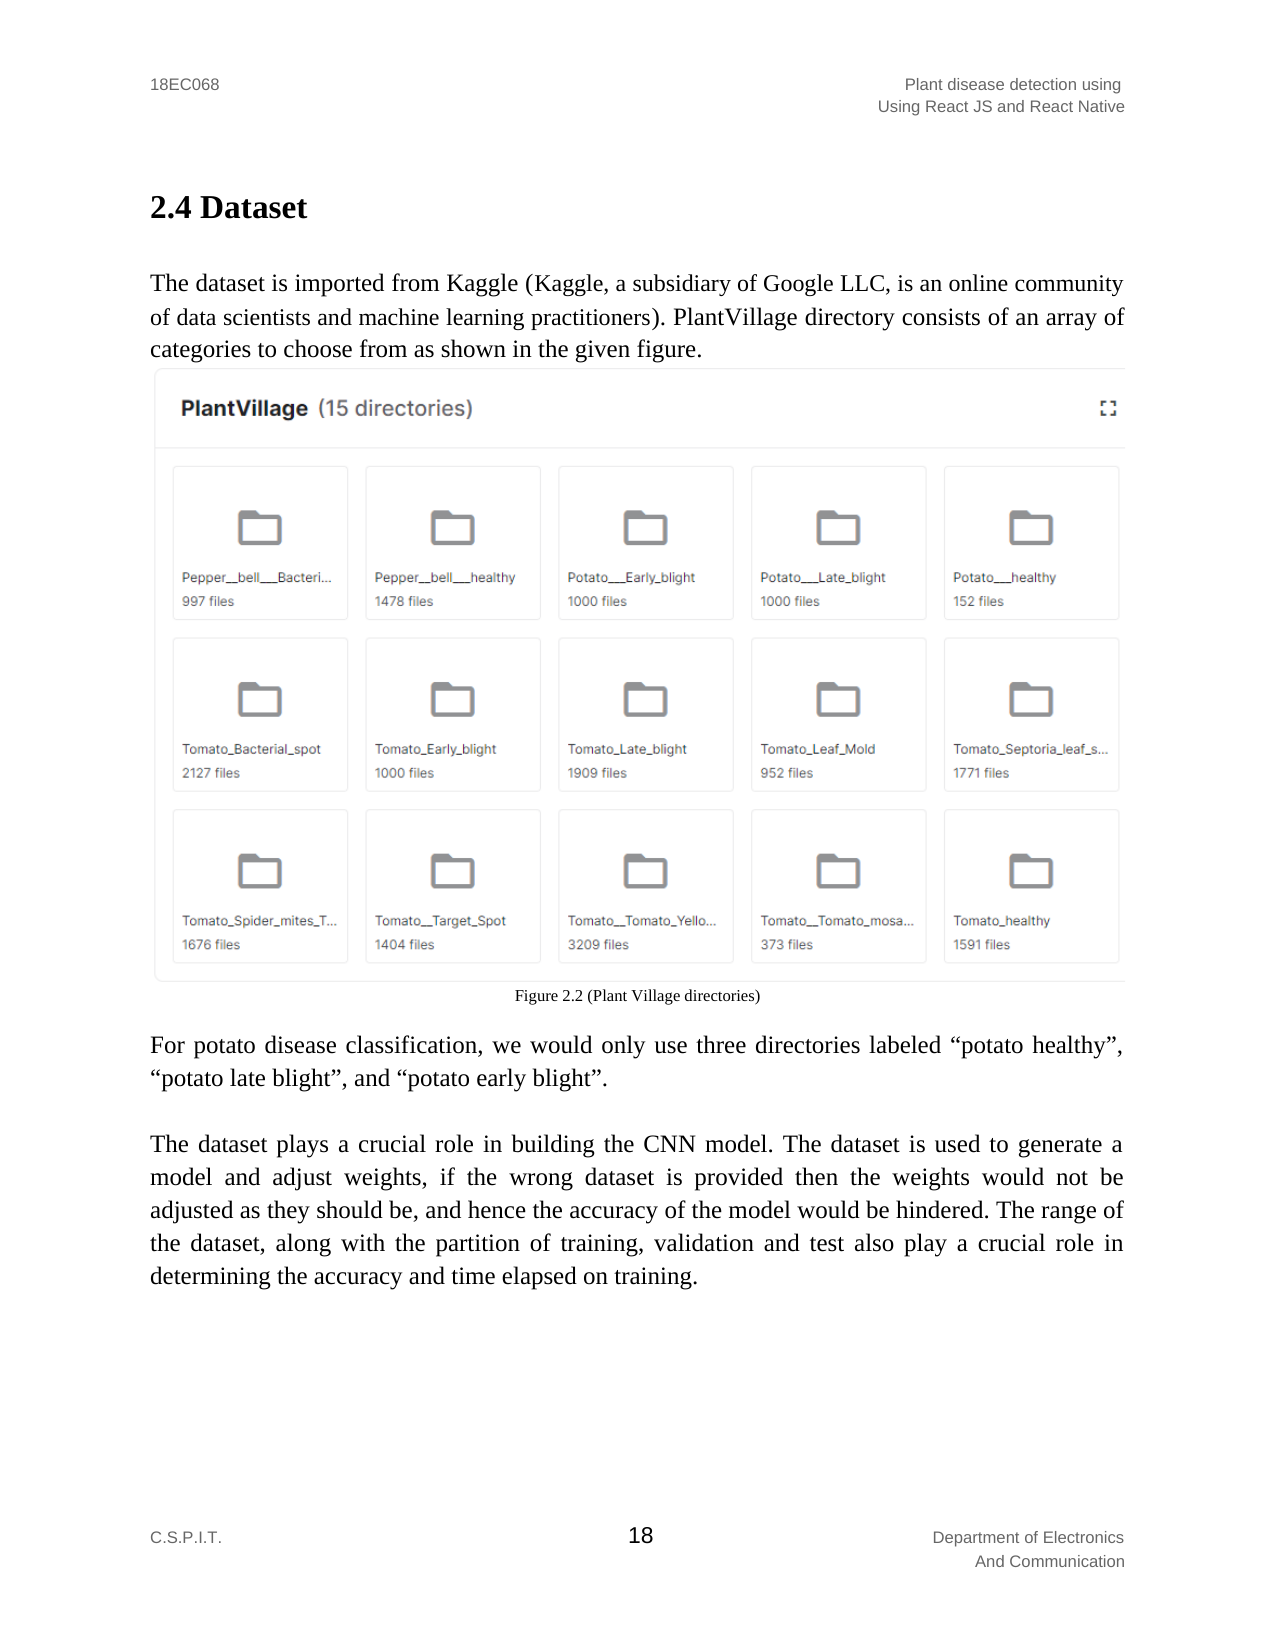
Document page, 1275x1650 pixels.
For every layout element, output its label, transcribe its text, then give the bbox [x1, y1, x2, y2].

text For potato disease classification, we would only use three directories labeled “potato healthy”, “potato late blight”, and “potato early blight”. [150, 1030, 1125, 1092]
subtitle 2.4 Dataset [150, 187, 1125, 226]
text The dataset is imported from Kaggle (Kaggle, a subsidiary of Google LLC, is an online community of data scientists and machine learning practitioners). PlantVillage directory consists of an array of categories to choose from as shown in the given figure. [150, 268, 1125, 363]
picture [150, 367, 1125, 983]
text Figure 2.2 (Plant Village directories) [150, 986, 1125, 1005]
text The dataset plays a crucial role in building the CNN model. The dataset is used to generate a model and adjust weights, if the wrong dataset is provided then the weights would not be adjusted as they should be, and hence the accuracy of the model would be hindered. The range of the dataset, along with the partition of training, validation and test also play a crucial role in determining the accuracy and time elapsed on training. [150, 1129, 1125, 1290]
